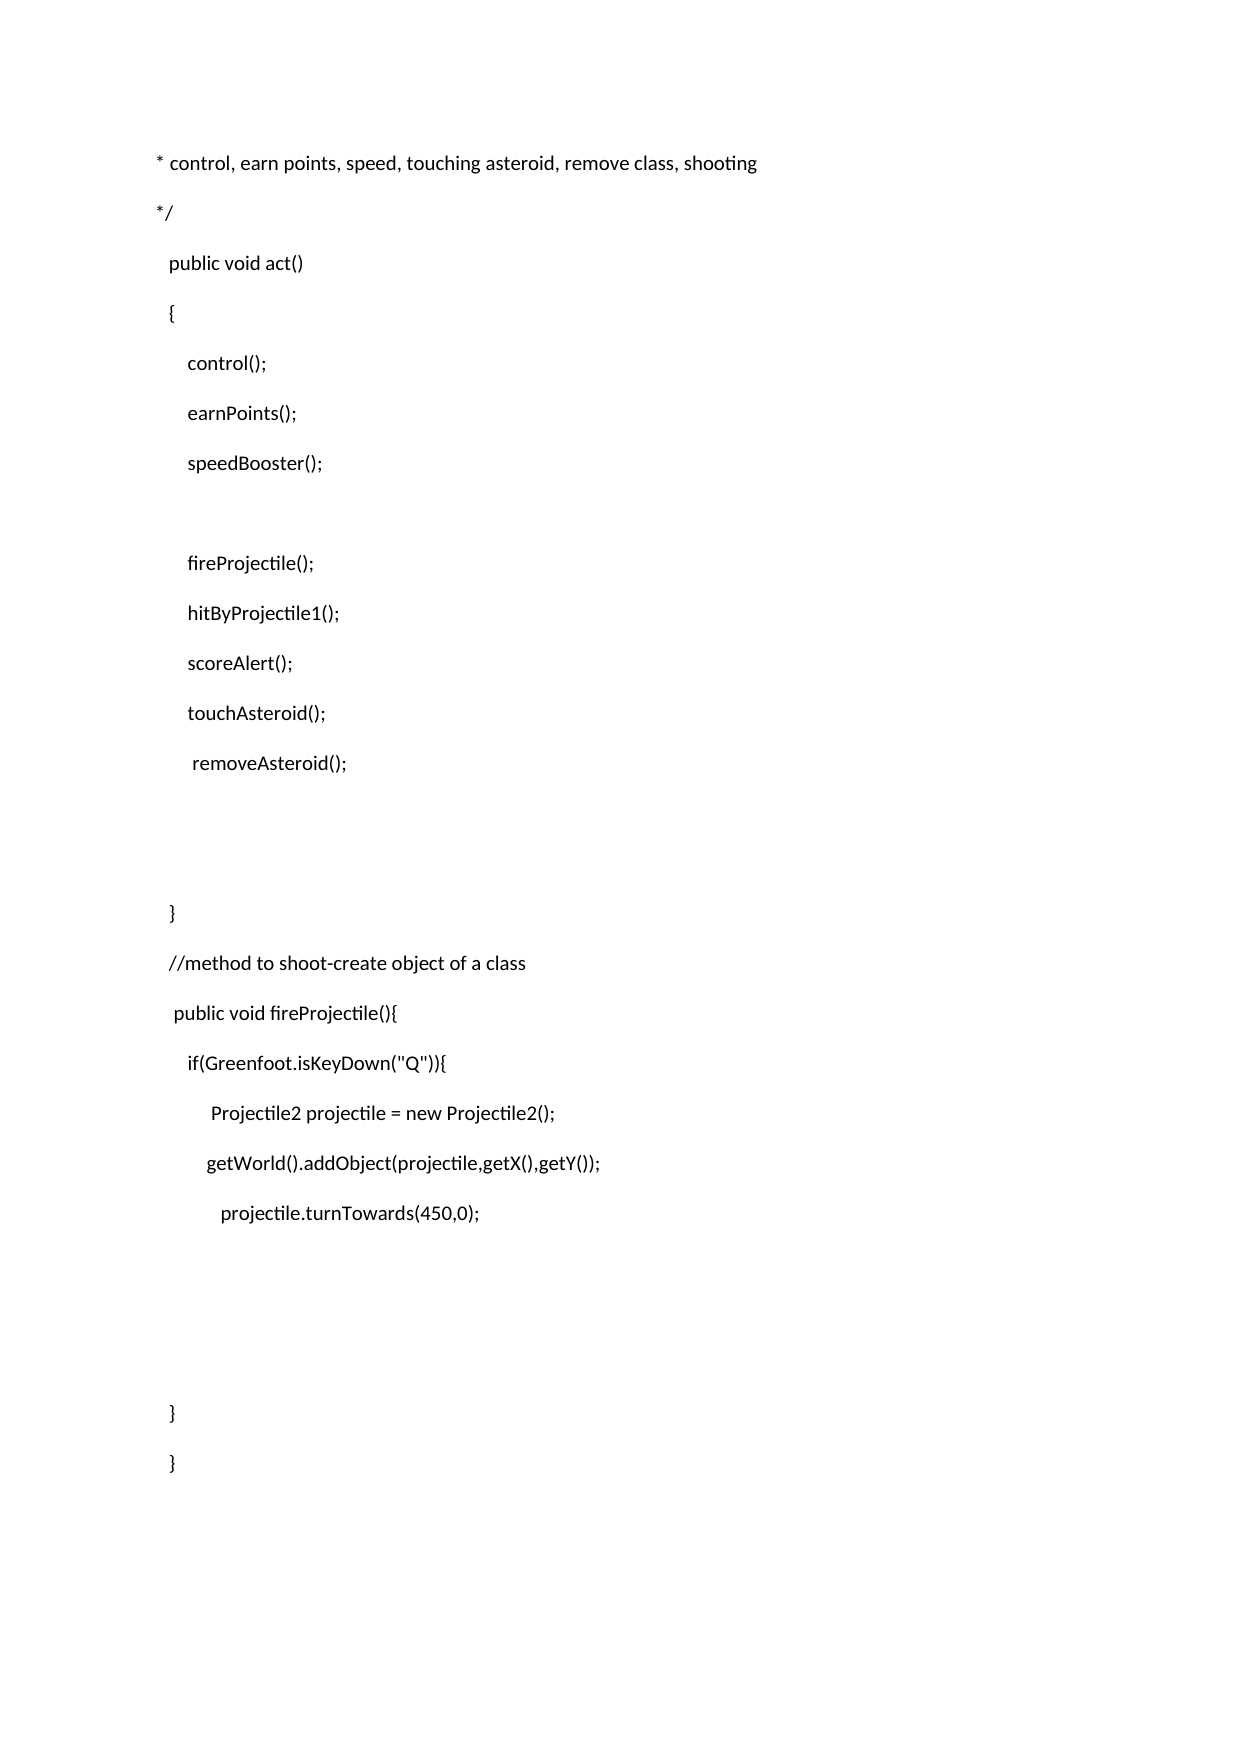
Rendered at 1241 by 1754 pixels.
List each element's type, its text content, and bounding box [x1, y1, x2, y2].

text public void act() [150, 250, 1090, 275]
text fireProjectile(); [150, 550, 1090, 575]
text */ [150, 200, 1090, 225]
text touchAsteroid(); [150, 700, 1090, 725]
text //method to shoot-create object of a class [150, 950, 1090, 975]
text } [150, 1400, 1090, 1425]
text removeAsteroid(); [150, 750, 1090, 775]
text control(); [150, 350, 1090, 375]
text projectile.turnTowards(450,0); [150, 1200, 1090, 1225]
text getWorld().addObject(projectile,getX(),getY()); [150, 1150, 1090, 1175]
text { [150, 300, 1090, 325]
text if(Greenfoot.isKeyDown("Q")){ [150, 1050, 1090, 1075]
text earnPoints(); [150, 400, 1090, 425]
text * control, earn points, speed, touching asteroid, remove class, shooting [150, 150, 1090, 175]
text } [150, 1450, 1090, 1475]
text Projectile2 projectile = new Projectile2(); [150, 1100, 1090, 1125]
text speedBooster(); [150, 450, 1090, 475]
text public void fireProjectile(){ [150, 1000, 1090, 1025]
text scoreAlert(); [150, 650, 1090, 675]
text } [150, 900, 1090, 925]
text hitByProjectile1(); [150, 600, 1090, 625]
